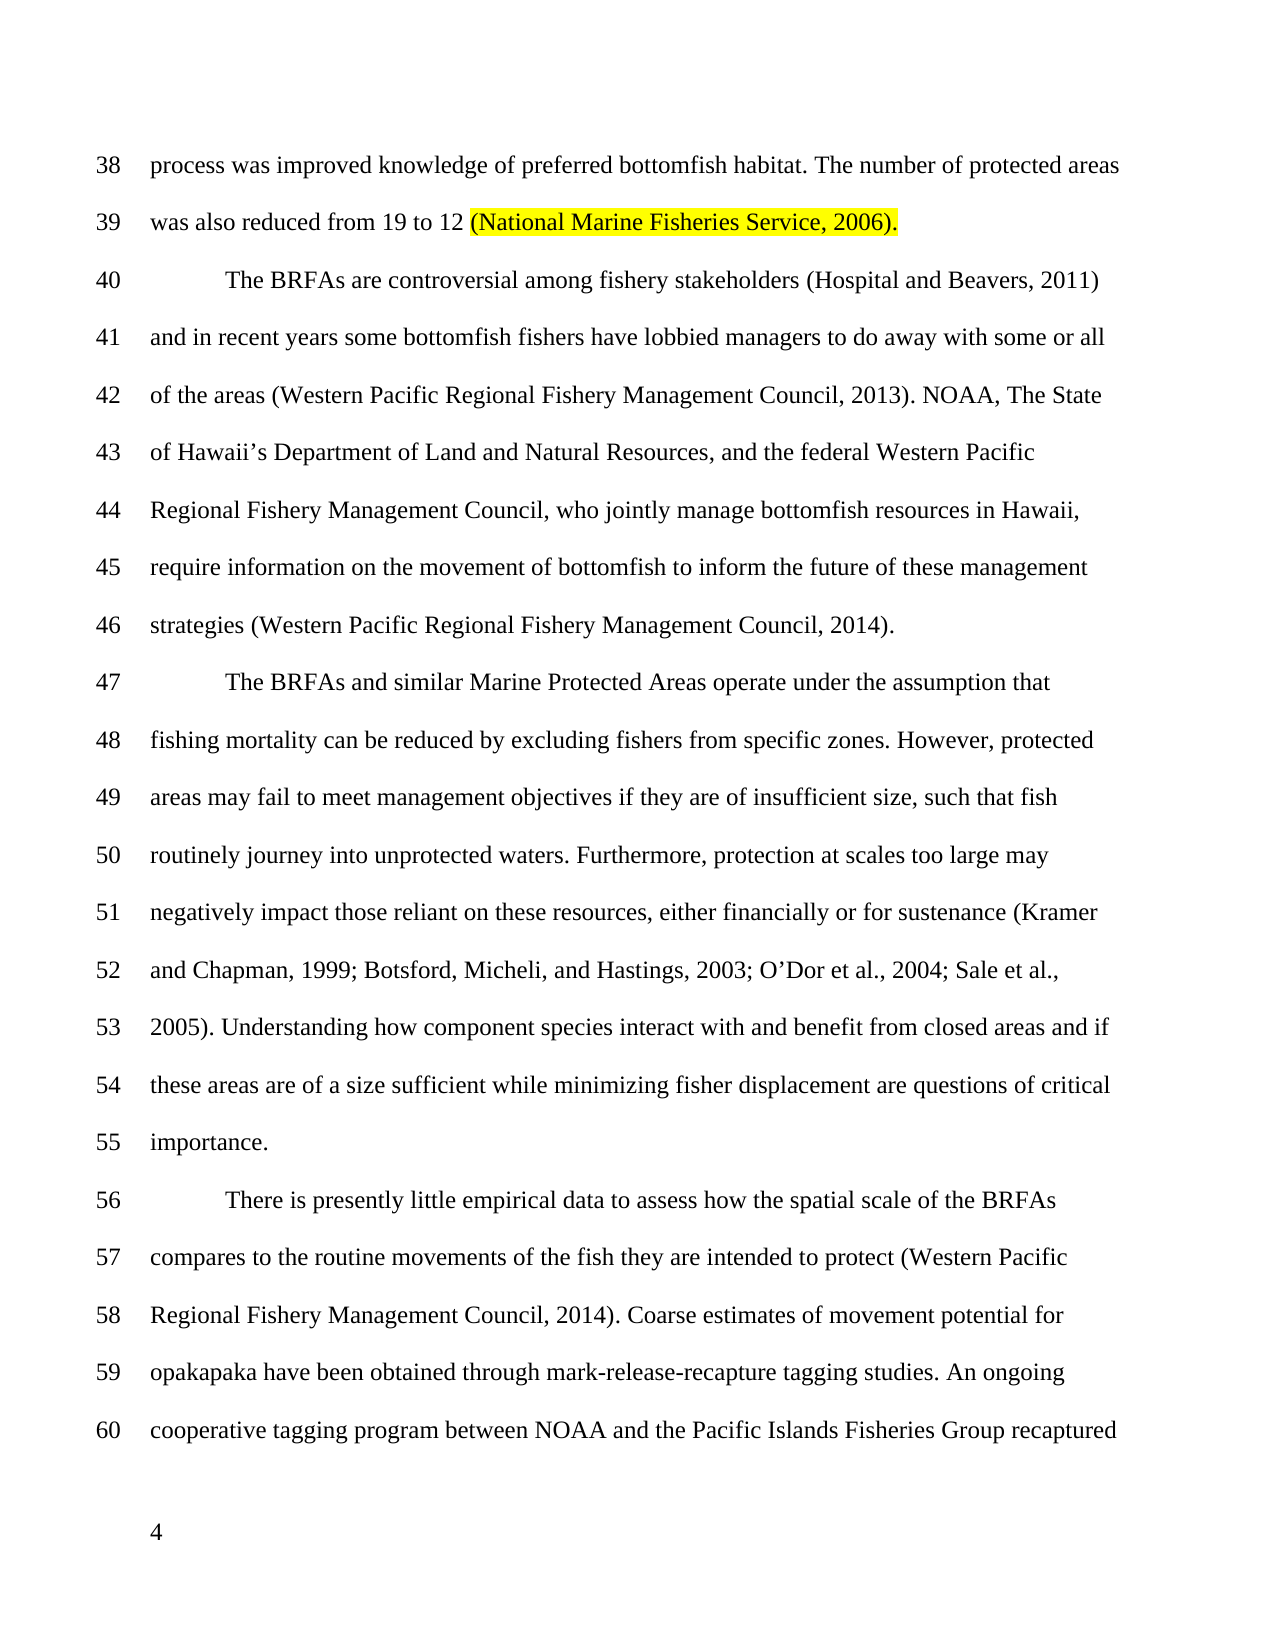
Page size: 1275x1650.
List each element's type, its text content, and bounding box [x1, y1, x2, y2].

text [150, 1185, 1125, 1444]
text The BRFAs and similar Marine Protected Areas operate under the assumption that fishing mortality can be reduced by excluding fishers from specific zones. However, protected areas may fail to meet management objectives if they are of insufficient size, such that fish routinely journey into unprotected waters. Furthermore, protection at scales too large may negatively impact those reliant on these resources, either financially or for sustenance (Kramer and Chapman, 1999; Botsford, Micheli, and Hastings, 2003; O’Dor et al., 2004; Sale et al., 2005). Understanding how component species interact with and benefit from closed areas and if these areas are of a size sufficient while minimizing fisher displacement are questions of critical importance. [150, 667, 1125, 1156]
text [150, 150, 1125, 236]
text The BRFAs are controversial among fishery stakeholders (Hospital and Beavers, 2011) and in recent years some bottomfish fishers have lobbied managers to do away with some or all of the areas (Western Pacific Regional Fishery Management Council, 2013). NOAA, The State of Hawaii’s Department of Land and Natural Resources, and the federal Western Pacific Regional Fishery Management Council, who jointly manage bottomfish resources in Hawaii, require information on the movement of bottomfish to inform the future of these management strategies (Western Pacific Regional Fishery Management Council, 2014). [150, 265, 1125, 639]
